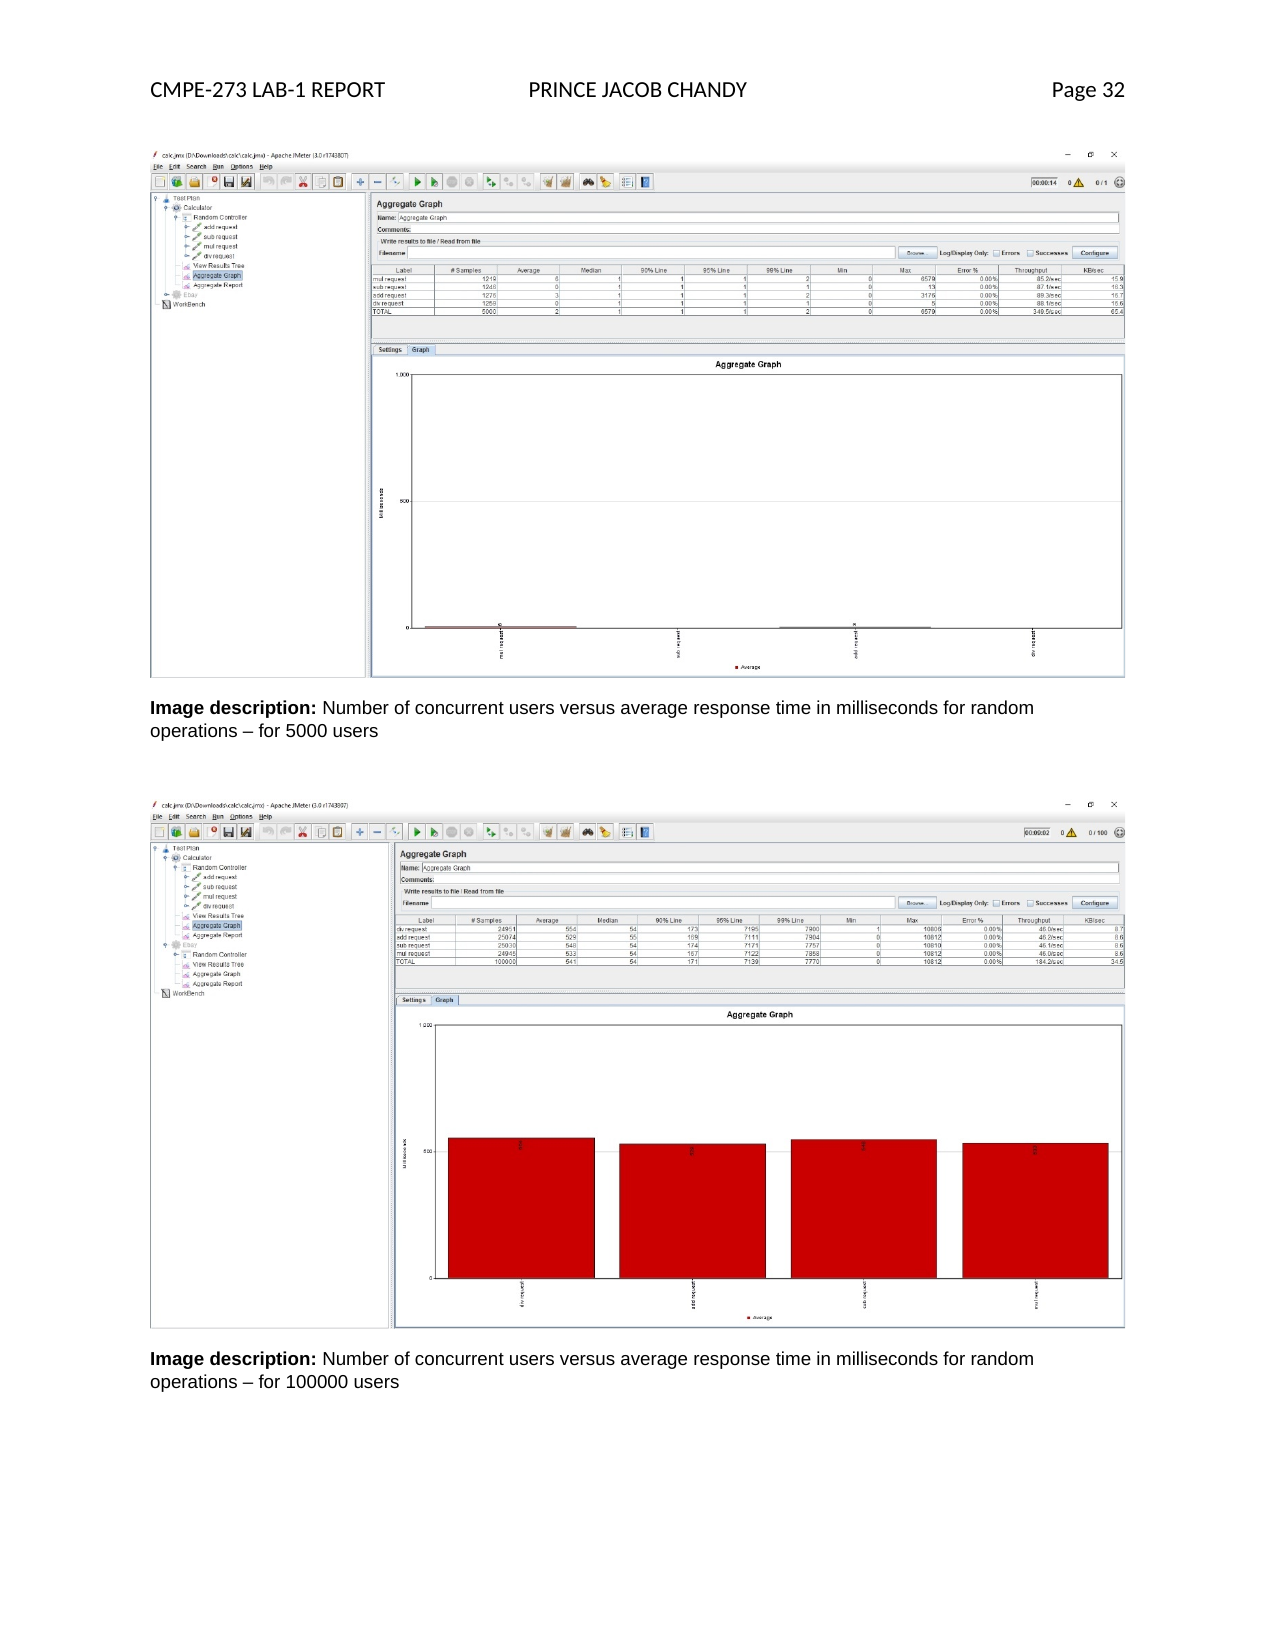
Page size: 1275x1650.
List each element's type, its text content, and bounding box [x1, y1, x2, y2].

text Image description: Number of concurrent users versus average response time in milliseconds for random operations – for 100000 users [150, 1347, 1125, 1392]
picture [150, 799, 1125, 1329]
picture [150, 150, 1125, 678]
text Image description: Number of concurrent users versus average response time in milliseconds for random operations – for 5000 users [150, 697, 1125, 742]
